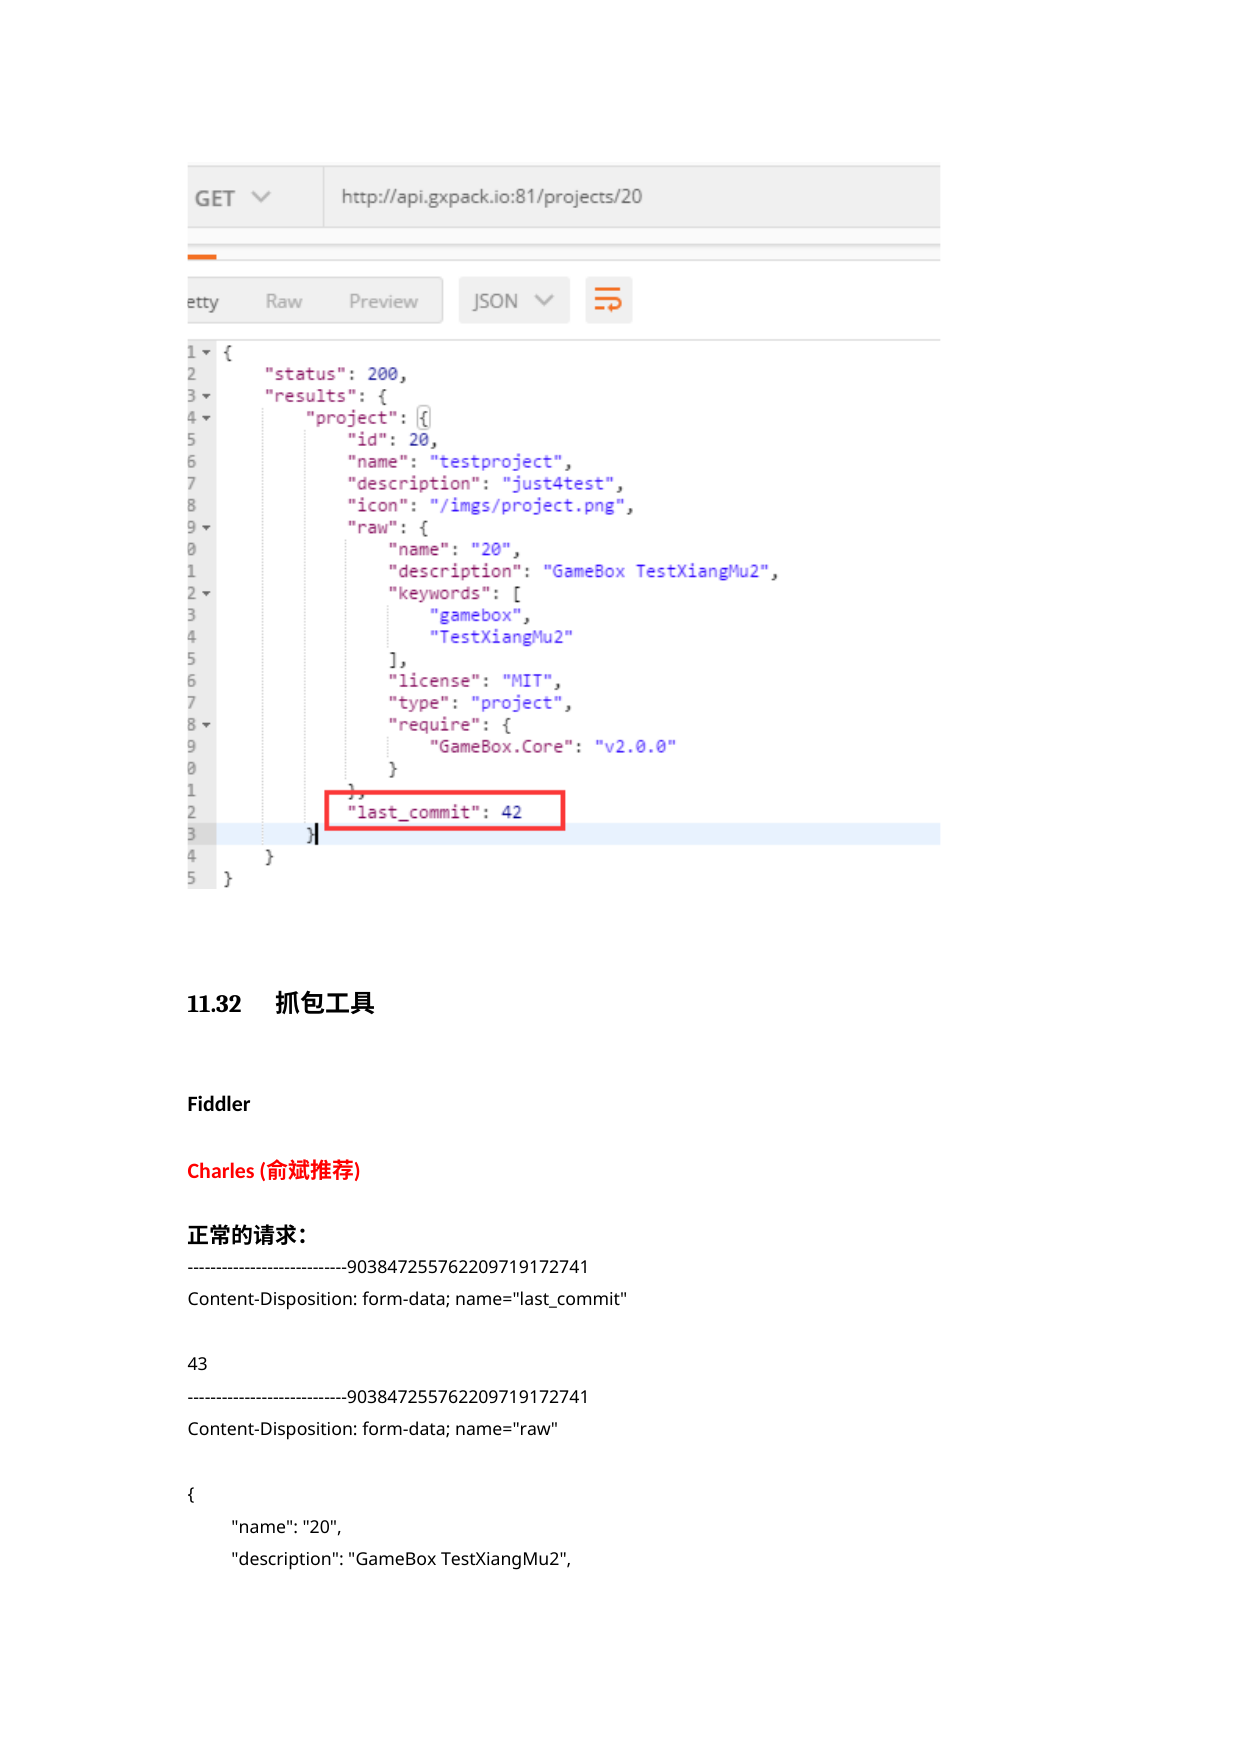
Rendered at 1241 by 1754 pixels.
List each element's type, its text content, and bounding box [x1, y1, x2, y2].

text { [187, 1478, 1053, 1510]
text 43 [187, 1348, 1053, 1380]
text Charles (俞斌推荐) [187, 1153, 1053, 1185]
text ----------------------------903847255762209719172741 [187, 1250, 1053, 1283]
text "name": "20", [187, 1510, 1053, 1543]
text Content-Disposition: form-data; name="raw" [187, 1413, 1053, 1445]
picture [187, 162, 941, 889]
text ----------------------------903847255762209719172741 [187, 1380, 1053, 1413]
text "description": "GameBox TestXiangMu2", [187, 1543, 1053, 1575]
subtitle 抓包工具 [187, 969, 1053, 1034]
text Fiddler [187, 1088, 1053, 1120]
text 正常的请求： [187, 1218, 1053, 1250]
text Content-Disposition: form-data; name="last_commit" [187, 1283, 1053, 1315]
